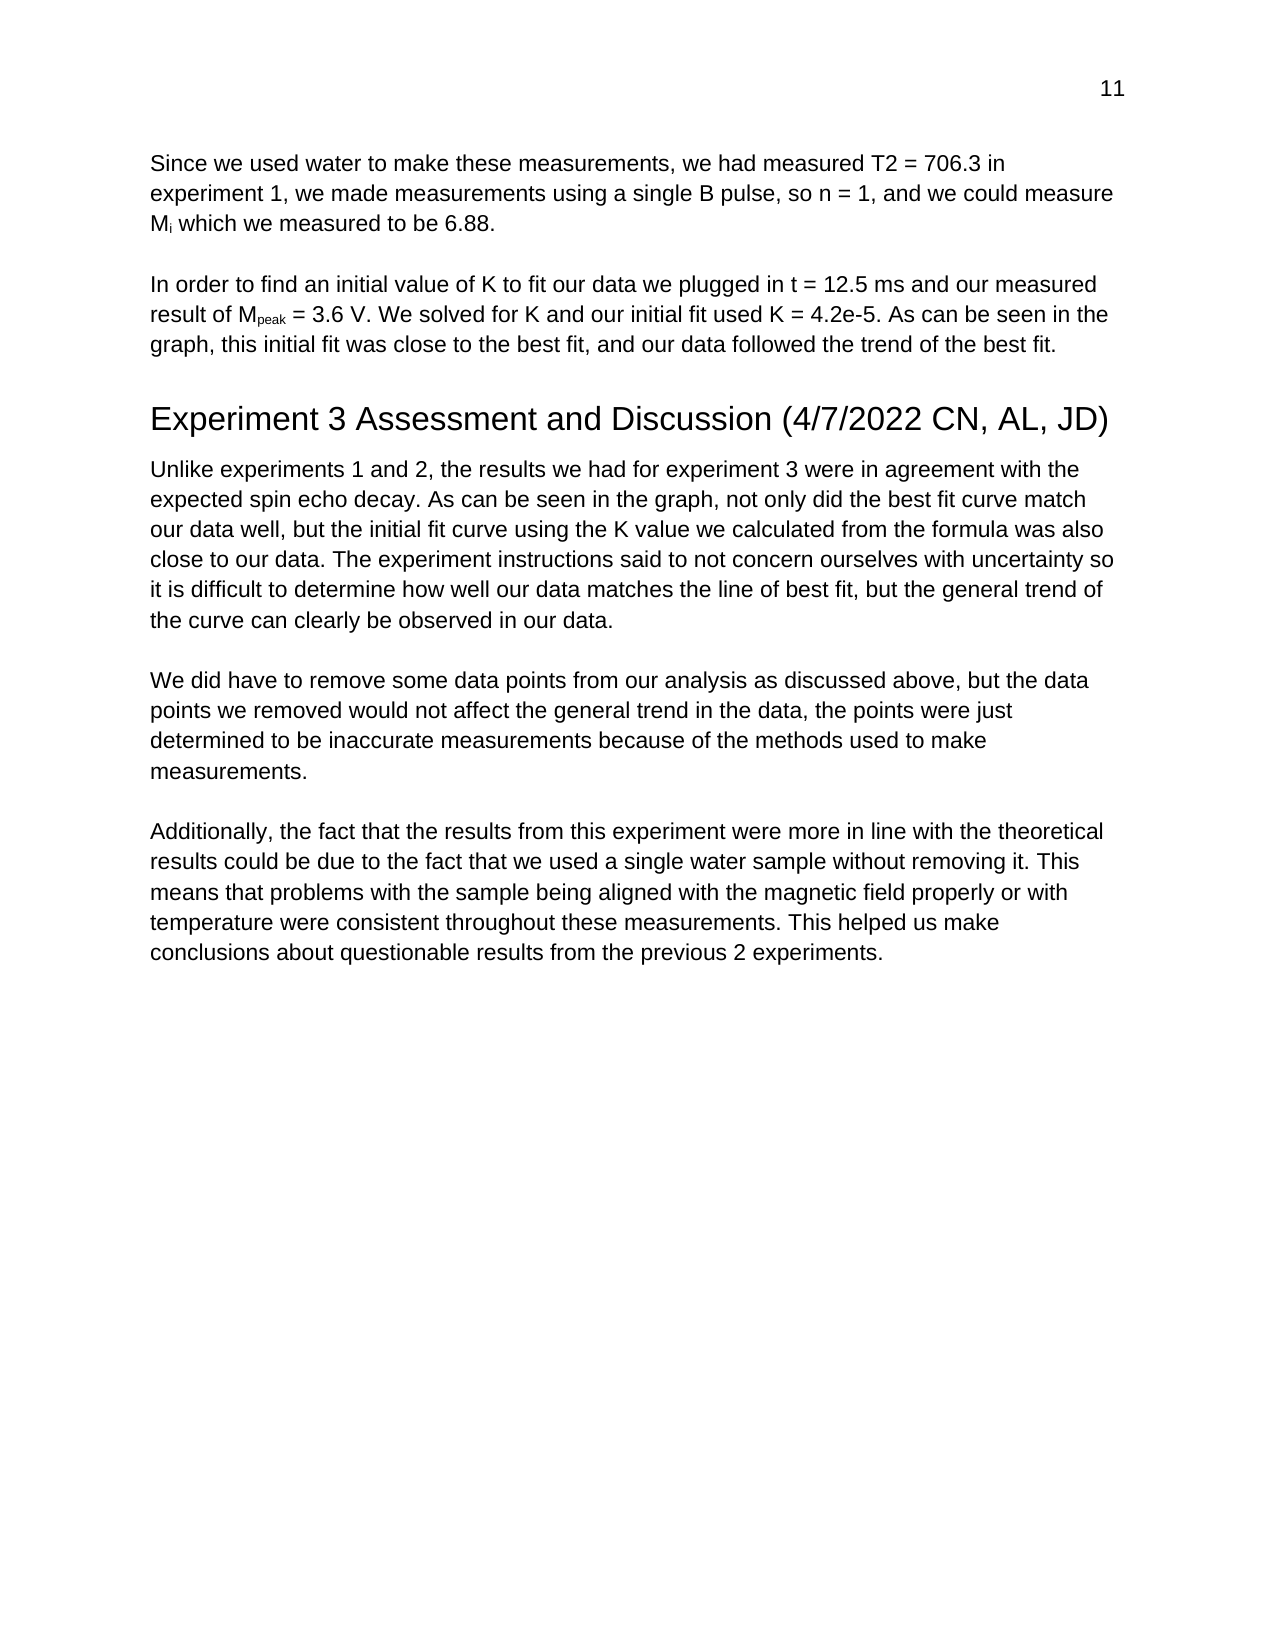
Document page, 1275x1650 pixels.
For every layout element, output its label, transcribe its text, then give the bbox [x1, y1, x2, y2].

text Additionally, the fact that the results from this experiment were more in line with the theoretical results could be due to the fact that we used a single water sample without removing it. This means that problems with the sample being aligned with the magnetic field properly or with temperature were consistent throughout these measurements. This helped us make conclusions about questionable results from the previous 2 experiments. [150, 818, 1125, 965]
text Unlike experiments 1 and 2, the results we had for experiment 3 were in agreement with the expected spin echo decay. As can be seen in the graph, not only did the best fit curve match our data well, but the initial fit curve using the K value we calculated from the formula was also close to our data. The experiment instructions said to not concern ourselves with uncertainty so it is difficult to determine how well our data matches the line of best fit, but the general trend of the curve can clearly be observed in our data. [150, 456, 1125, 633]
text In order to find an initial value of K to fit our data we plugged in t = 12.5 ms and our measured result of Mpeak = 3.6 V. We solved for K and our initial fit used K = 4.2e-5. As can be seen in the graph, this initial fit was close to the best fit, and our data followed the trend of the best fit. [150, 271, 1125, 358]
text We did have to remove some data points from our analysis as discussed above, but the data points we removed would not affect the general trend in the data, the points were just determined to be inaccurate measurements because of the methods used to make measurements. [150, 667, 1125, 784]
subtitle Experiment 3 Assessment and Discussion (4/7/2022 CN, AL, JD) [150, 399, 1125, 437]
text Since we used water to make these measurements, we had measured T2 = 706.3 in experiment 1, we made measurements using a single B pulse, so n = 1, and we could measure Mi which we measured to be 6.88. [150, 150, 1125, 237]
